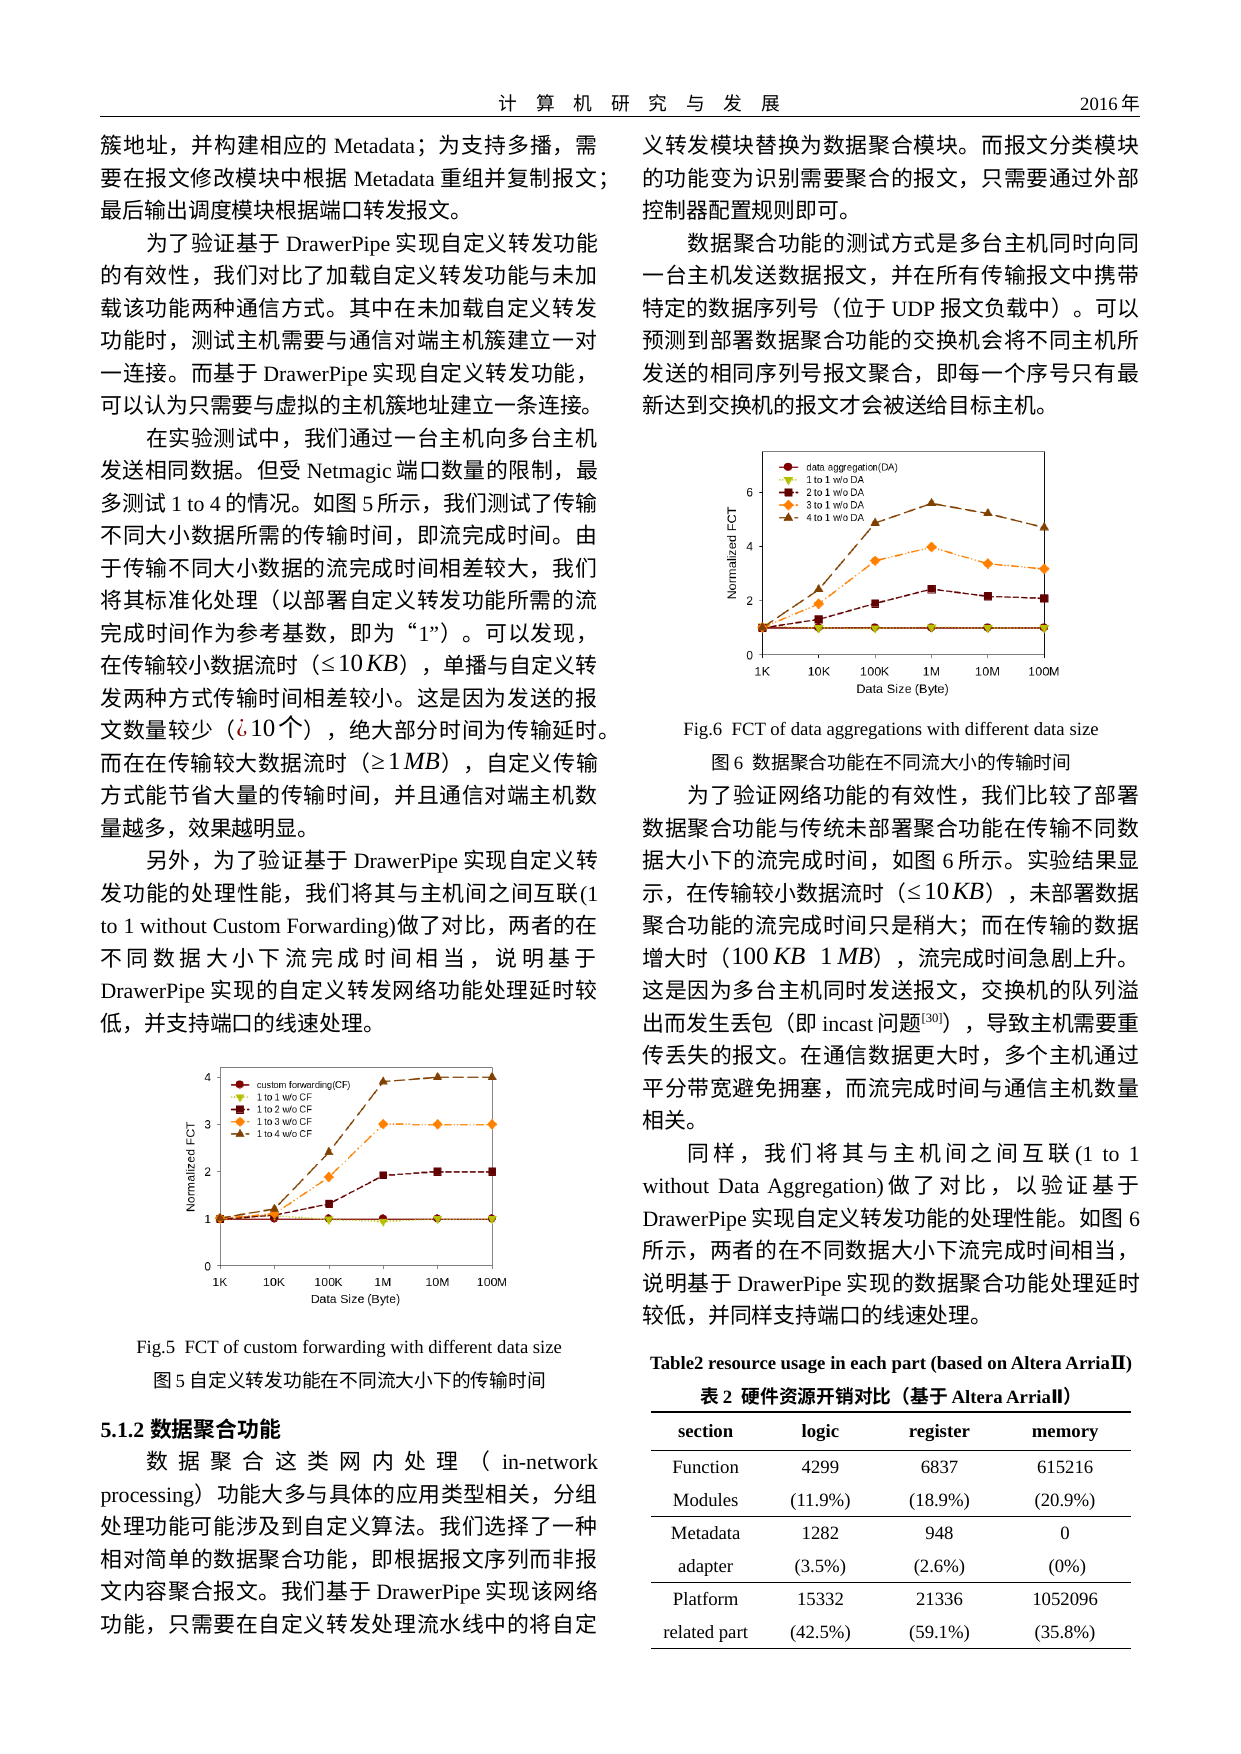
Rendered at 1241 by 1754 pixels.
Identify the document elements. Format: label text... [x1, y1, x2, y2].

table_cell 1052096 (35.8%) [998, 1583, 1131, 1648]
table_cell Platform related part [651, 1583, 760, 1648]
table_cell 4299 (11.9%) [760, 1451, 880, 1516]
table_cell 21336 (59.1%) [880, 1583, 998, 1648]
text Table2 resource usage in each part (based on Altera ArriaⅡ) [642, 1346, 1140, 1379]
text Fig.5 FCT of custom forwarding with different data size [100, 1330, 598, 1363]
table_header section [651, 1413, 760, 1449]
table_cell 15332 (42.5%) [760, 1583, 880, 1648]
text 数据聚合功能的测试方式是多台主机同时向同一台主机发送数据报文，并在所有传输报文中携带特定的数据序列号（位于UDP报文负载中）。可以预测到部署数据聚合功能的交换机会将不同主机所发送的相同序列号报文聚合，即每一个序号只有最新达到交换机的报文才会被送给目标主机。 [642, 225, 1140, 420]
text Fig.6 FCT of data aggregations with different data size [642, 713, 1140, 745]
text 表2 硬件资源开销对比（基于Altera ArriaⅡ） [642, 1379, 1140, 1411]
table_header memory [998, 1413, 1131, 1449]
table_cell 615216 (20.9%) [998, 1451, 1131, 1516]
table_cell 948 (2.6%) [880, 1517, 998, 1582]
table_cell 0 (0%) [998, 1517, 1131, 1582]
text 为了验证网络功能的有效性，我们比较了部署数据聚合功能与传统未部署聚合功能在传输不同数据大小下的流完成时间，如图6所示。实验结果显示，在传输较小数据流时（），未部署数据聚合功能的流完成时间只是稍大；而在传输的数据增大时（），流完成时间急剧上升。这是因为多台主机同时发送报文，交换机的队列溢出而发生丢包（即incast问题[30]），导致主机需要重传丢失的报文。在通信数据更大时，多个主机通过平分带宽避免拥塞，而流完成时间与通信主机数量相关。 [642, 778, 1140, 1135]
table_cell Metadata adapter [651, 1517, 760, 1582]
text 为了验证基于DrawerPipe实现自定义转发功能的有效性，我们对比了加载自定义转发功能与未加载该功能两种通信方式。其中在未加载自定义转发功能时，测试主机需要与通信对端主机簇建立一对一连接。而基于DrawerPipe实现自定义转发功能，可以认为只需要与虚拟的主机簇地址建立一条连接。 [100, 225, 598, 420]
table_header logic [760, 1413, 880, 1449]
text 图6 数据聚合功能在不同流大小的传输时间 [642, 745, 1140, 778]
text 5.1.2 数据聚合功能 [100, 1411, 598, 1444]
text 数据聚合这类网内处理（in-network processing）功能大多与具体的应用类型相关，分组处理功能可能涉及到自定义算法。我们选择了一种相对简单的数据聚合功能，即根据报文序列而非报文内容聚合报文。我们基于DrawerPipe实现该网络功能，只需要在自定义转发处理流水线中的将自定义转发模块替换为数据聚合模块。而报文分类模块的功能变为识别需要聚合的报文，只需要通过外部控制器配置规则即可。 [642, 128, 1140, 225]
text 在实验测试中，我们通过一台主机向多台主机发送相同数据。但受Netmagic端口数量的限制，最多测试1 to 4的情况。如图5所示，我们测试了传输不同大小数据所需的传输时间，即流完成时间。由于传输不同大小数据的流完成时间相差较大，我们将其标准化处理（以部署自定义转发功能所需的流完成时间作为参考基数，即为“1”）。可以发现，在传输较小数据流时（），单播与自定义转发两种方式传输时间相差较小。这是因为发送的报文数量较少（），绝大部分时间为传输延时。而在在传输较大数据流时（），自定义传输方式能节省大量的传输时间，并且通信对端主机数量越多，效果越明显。 [100, 420, 598, 843]
text 同样，我们将其与主机间之间互联(1 to 1 without Data Aggregation)做了对比，以验证基于DrawerPipe实现自定义转发功能的处理性能。如图6所示，两者的在不同数据大小下流完成时间相当，说明基于DrawerPipe实现的数据聚合功能处理延时较低，并同样支持端口的线速处理。 [642, 1135, 1140, 1330]
text 数据聚合这类网内处理（in-network processing）功能大多与具体的应用类型相关，分组处理功能可能涉及到自定义算法。我们选择了一种相对简单的数据聚合功能，即根据报文序列而非报文内容聚合报文。我们基于DrawerPipe实现该网络功能，只需要在自定义转发处理流水线中的将自定义转发模块替换为数据聚合模块。而报文分类模块的功能变为识别需要聚合的报文，只需要通过外部控制器配置规则即可。 [100, 1444, 598, 1639]
table_cell Function Modules [651, 1451, 760, 1516]
text 图5 自定义转发功能在不同流大小下的传输时间 [100, 1363, 598, 1395]
table_header register [880, 1413, 998, 1449]
table_cell 1282 (3.5%) [760, 1517, 880, 1582]
text 另外，为了验证基于DrawerPipe实现自定义转发功能的处理性能，我们将其与主机间之间互联(1 to 1 without Custom Forwarding)做了对比，两者的在不同数据大小下流完成时间相当，说明基于DrawerPipe实现的自定义转发网络功能处理延时较低，并支持端口的线速处理。 [100, 843, 598, 1038]
table_cell 6837 (18.9%) [880, 1451, 998, 1516]
